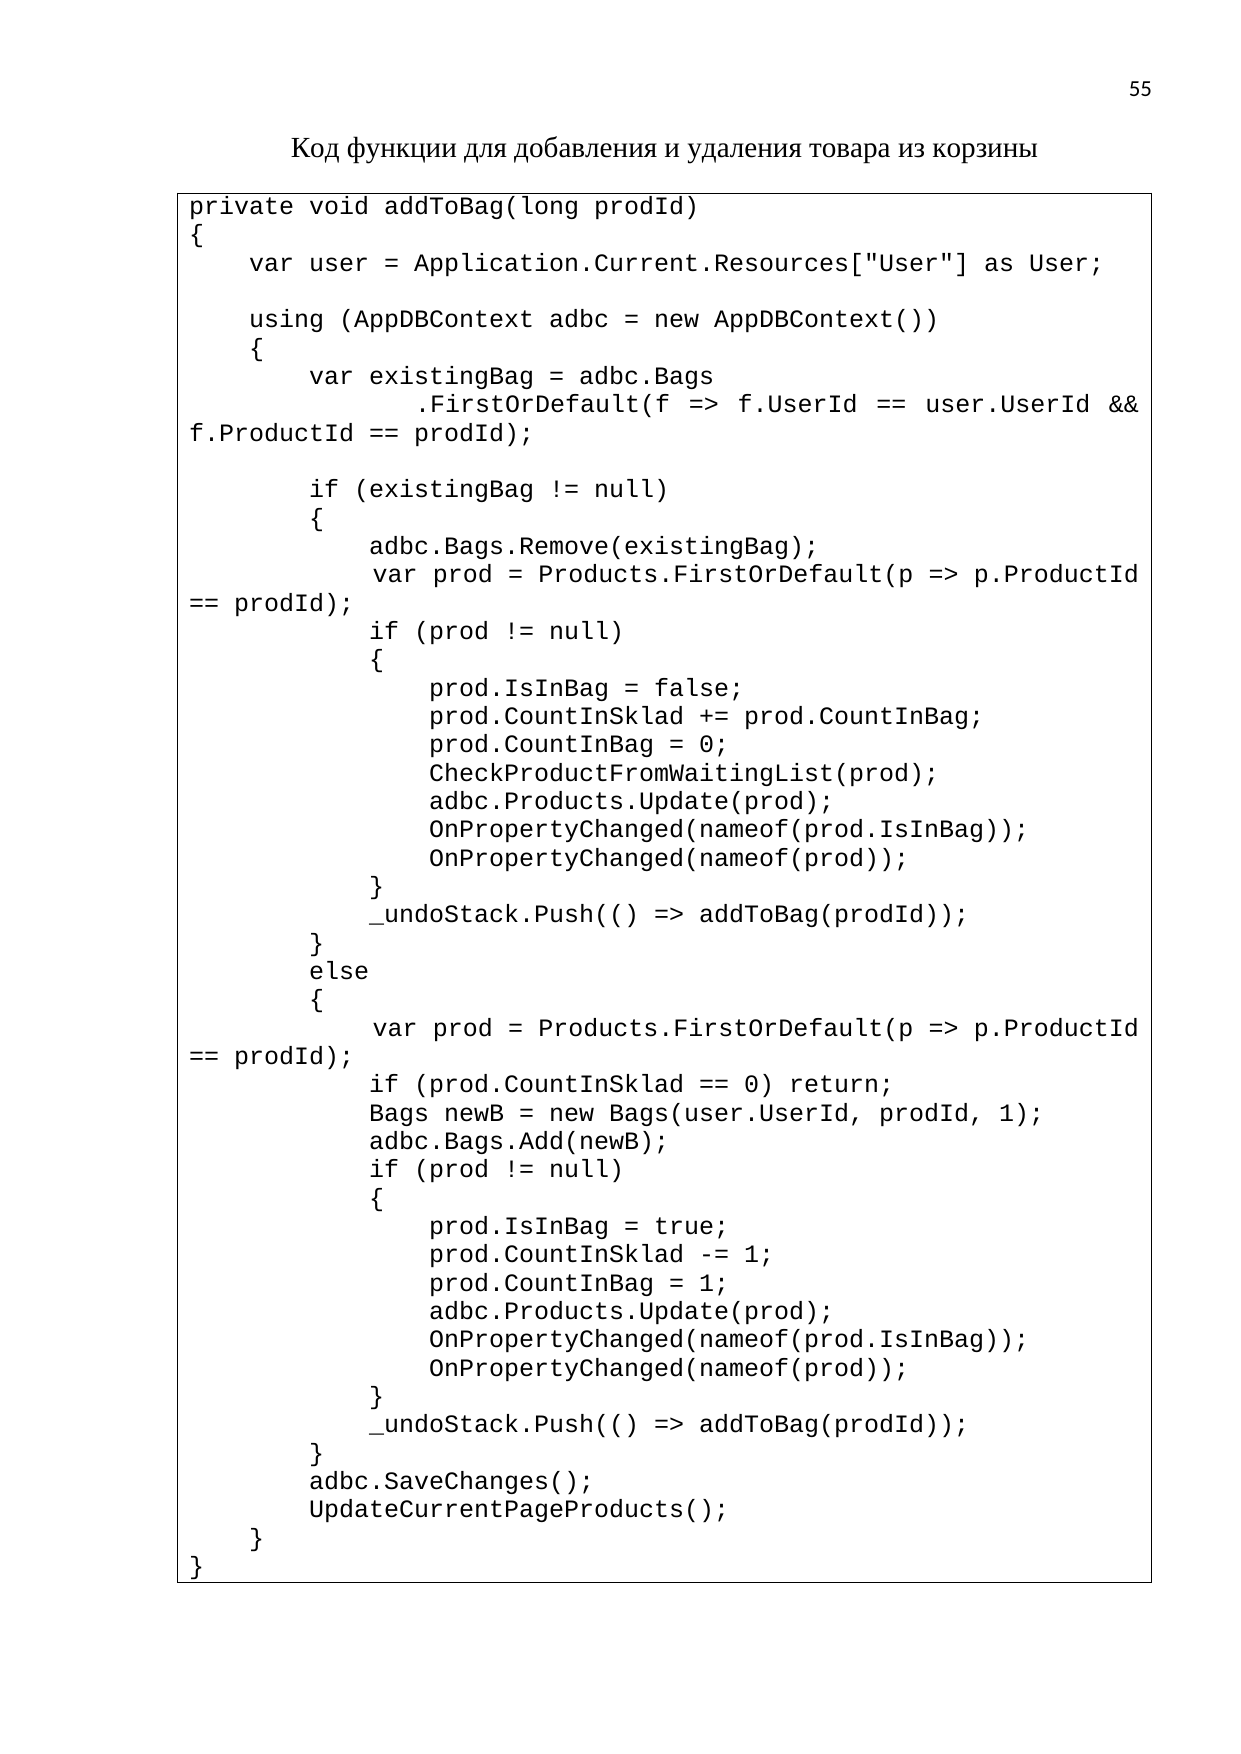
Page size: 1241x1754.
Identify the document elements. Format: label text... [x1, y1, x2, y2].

text Код функции для добавления и удаления товара из корзины [177, 130, 1152, 163]
table_header private void addToBag(long prodId) { var user = Application.Current.Resources["User"] as User; using (AppDBContext adbc = new AppDBContext()) { var existingBag = adbc.Bags .FirstOrDefault(f => f.UserId == user.UserId && f.ProductId == prodId); if (existingBag != null) { adbc.Bags.Remove(existingBag); var prod = Products.FirstOrDefault(p => p.ProductId == prodId); if (prod != null) { prod.IsInBag = false; prod.CountInSklad += prod.CountInBag; prod.CountInBag = 0; CheckProductFromWaitingList(prod); adbc.Products.Update(prod); OnPropertyChanged(nameof(prod.IsInBag)); OnPropertyChanged(nameof(prod)); } _undoStack.Push(() => addToBag(prodId)); } else { var prod = Products.FirstOrDefault(p => p.ProductId == prodId); if (prod.CountInSklad == 0) return; Bags newB = new Bags(user.UserId, prodId, 1); adbc.Bags.Add(newB); if (prod != null) { prod.IsInBag = true; prod.CountInSklad -= 1; prod.CountInBag = 1; adbc.Products.Update(prod); OnPropertyChanged(nameof(prod.IsInBag)); OnPropertyChanged(nameof(prod)); } _undoStack.Push(() => addToBag(prodId)); } adbc.SaveChanges(); UpdateCurrentPageProducts(); } } [178, 194, 1151, 1582]
